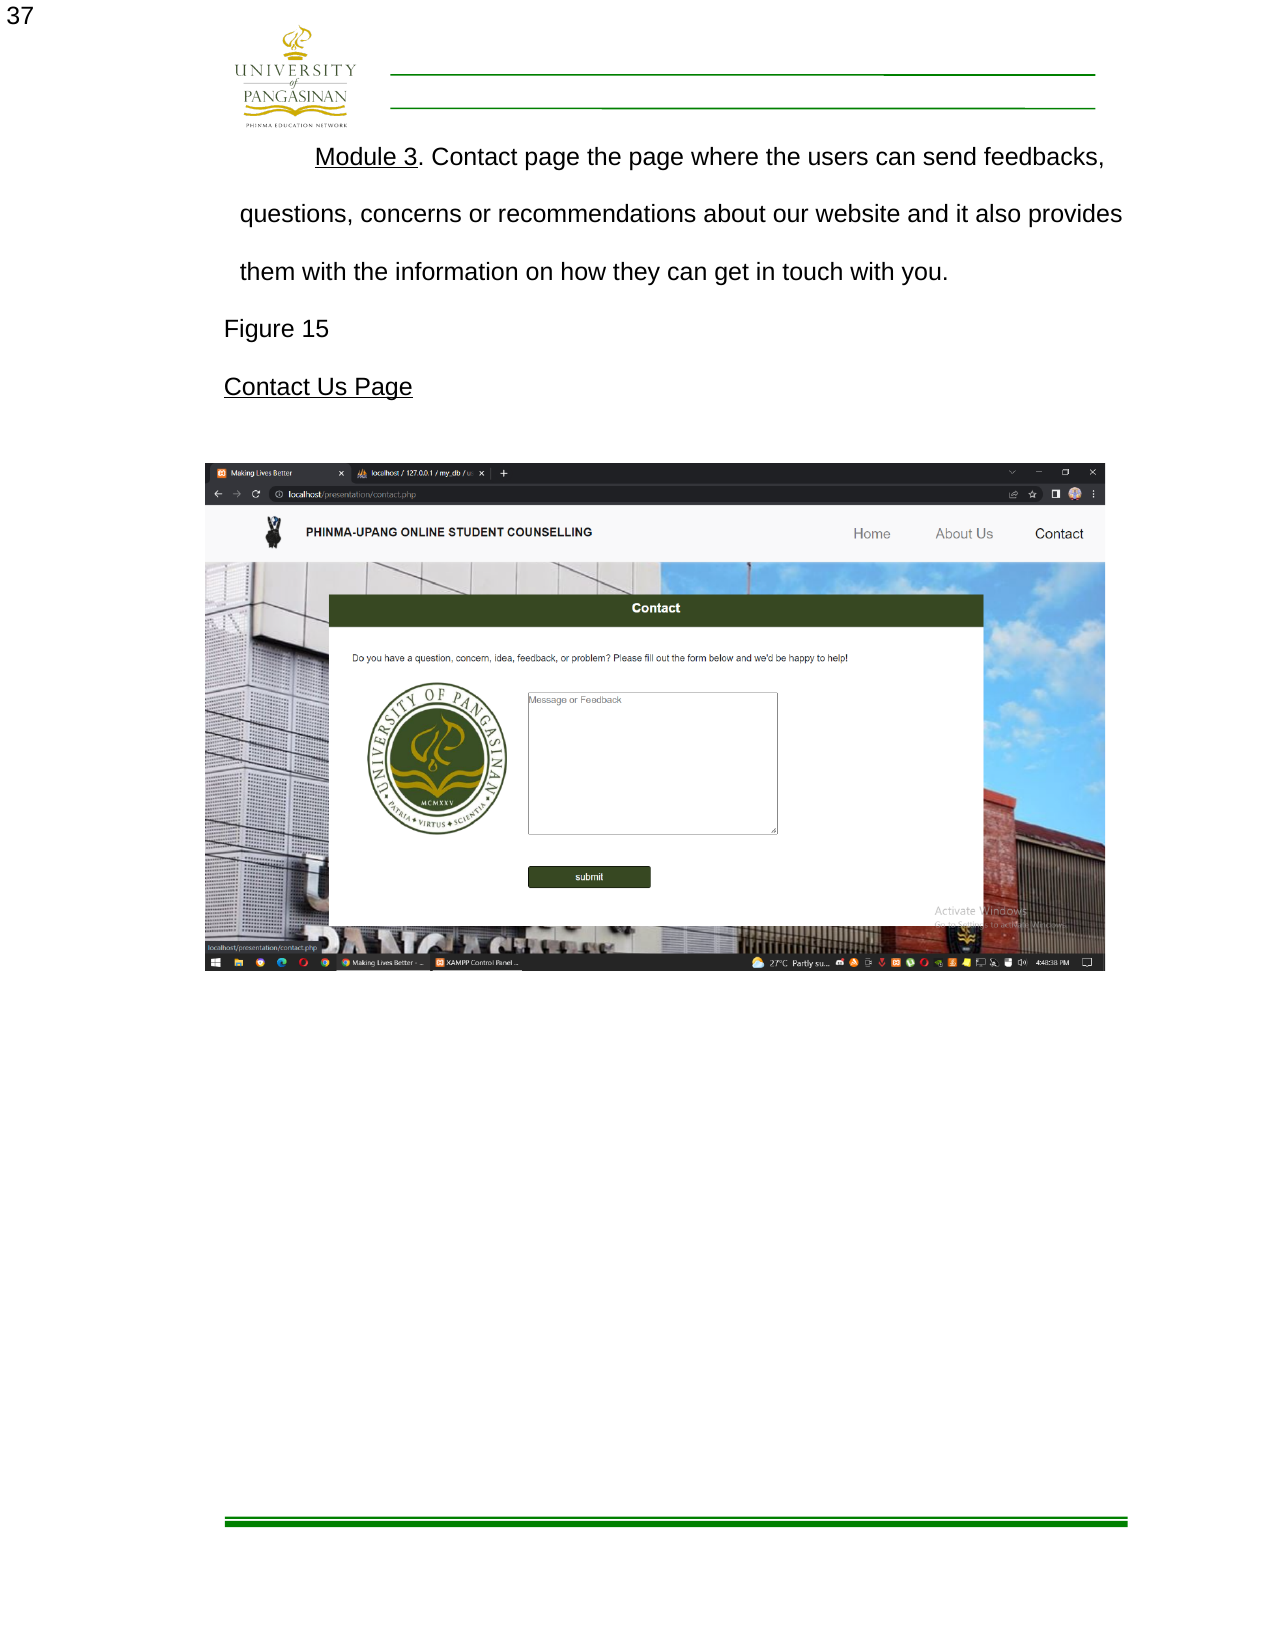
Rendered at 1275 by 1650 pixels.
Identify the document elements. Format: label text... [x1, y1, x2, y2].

text Module 3. Contact page the page where the users can send feedbacks, questions, concerns or recommendations about our website and it also provides them with the information on how they can get in touch with you. [239, 142, 1146, 285]
picture [205, 463, 1106, 971]
text Contact Us Page [224, 372, 1146, 400]
picture [225, 18, 372, 143]
text Figure 15 [224, 314, 1146, 343]
